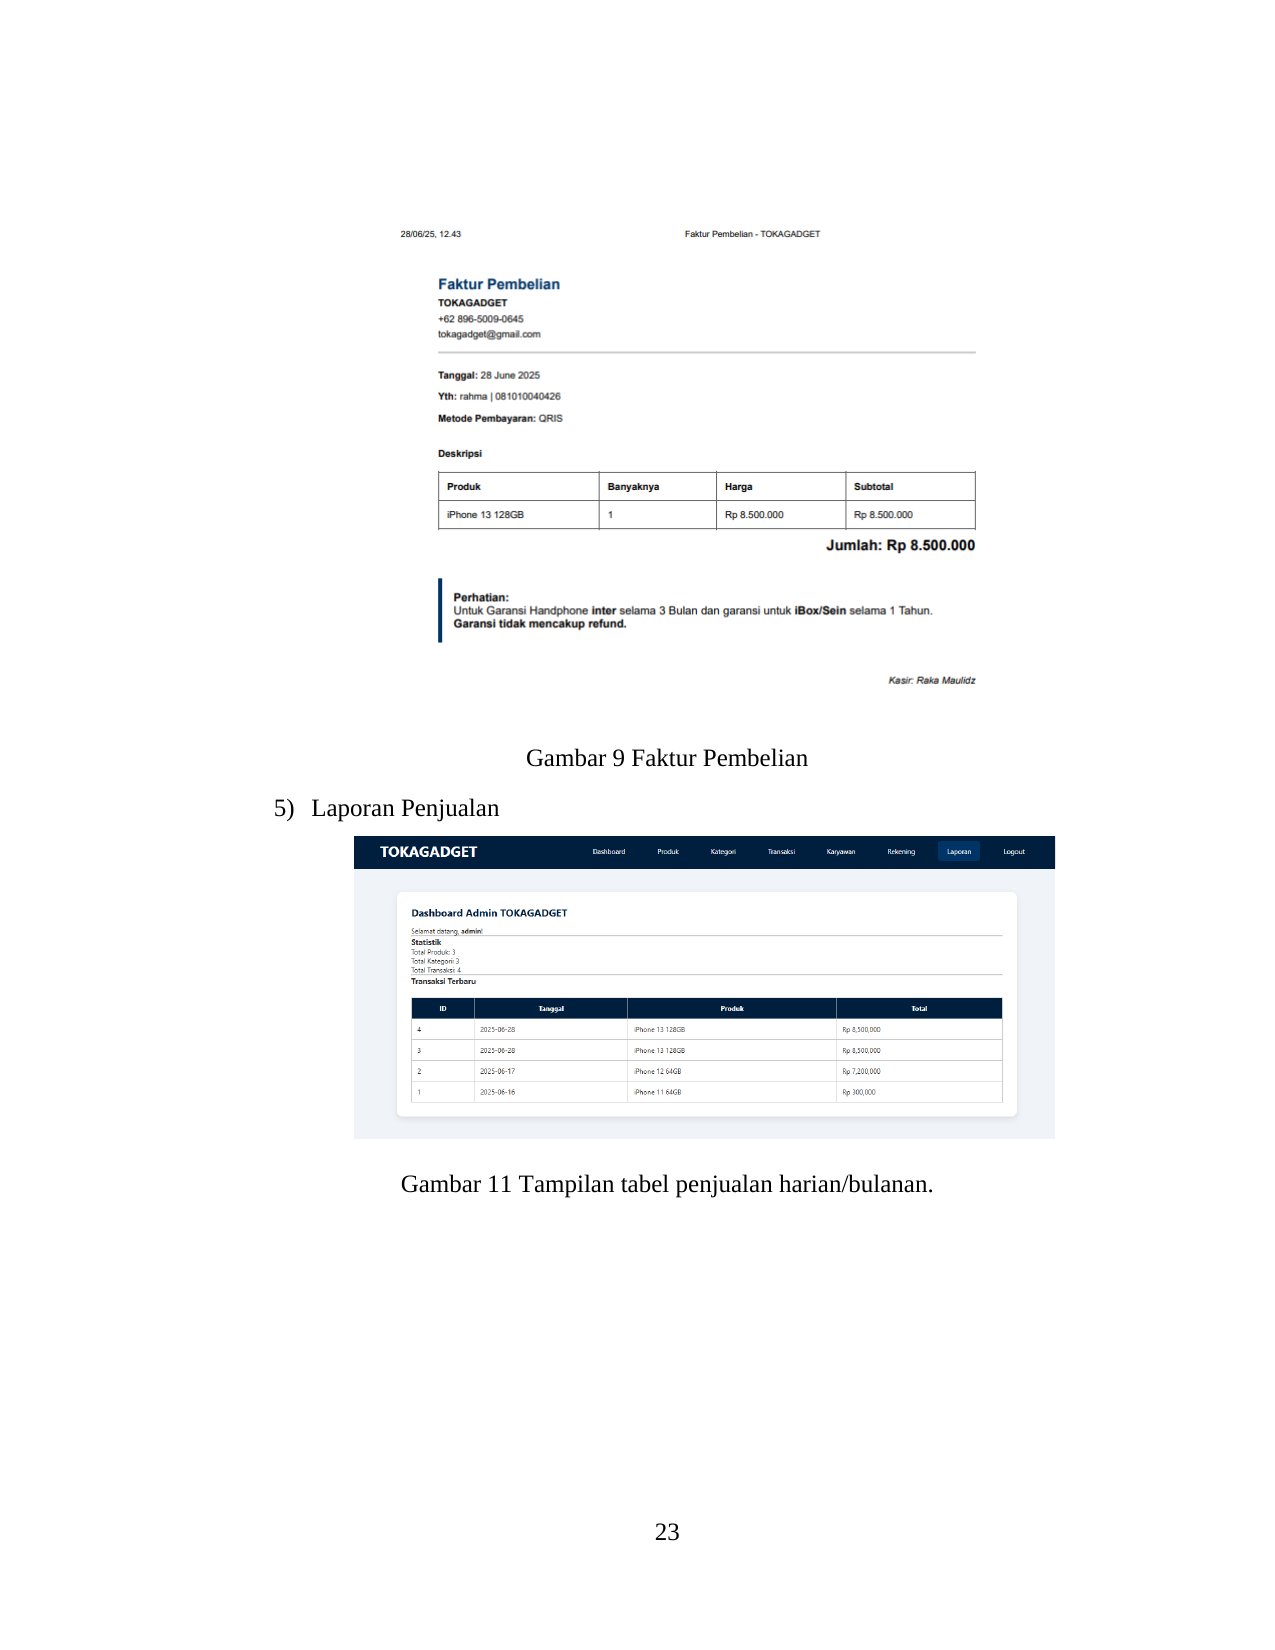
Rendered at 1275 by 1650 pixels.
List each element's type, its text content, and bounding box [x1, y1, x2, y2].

text Gambar 11 Tampilan tabel penjualan harian/bulanan. [236, 1169, 1098, 1198]
list Laporan Penjualan [274, 793, 1098, 822]
text Gambar 9 Faktur Pembelian [236, 743, 1098, 772]
picture [387, 220, 1022, 713]
picture [354, 836, 1055, 1139]
